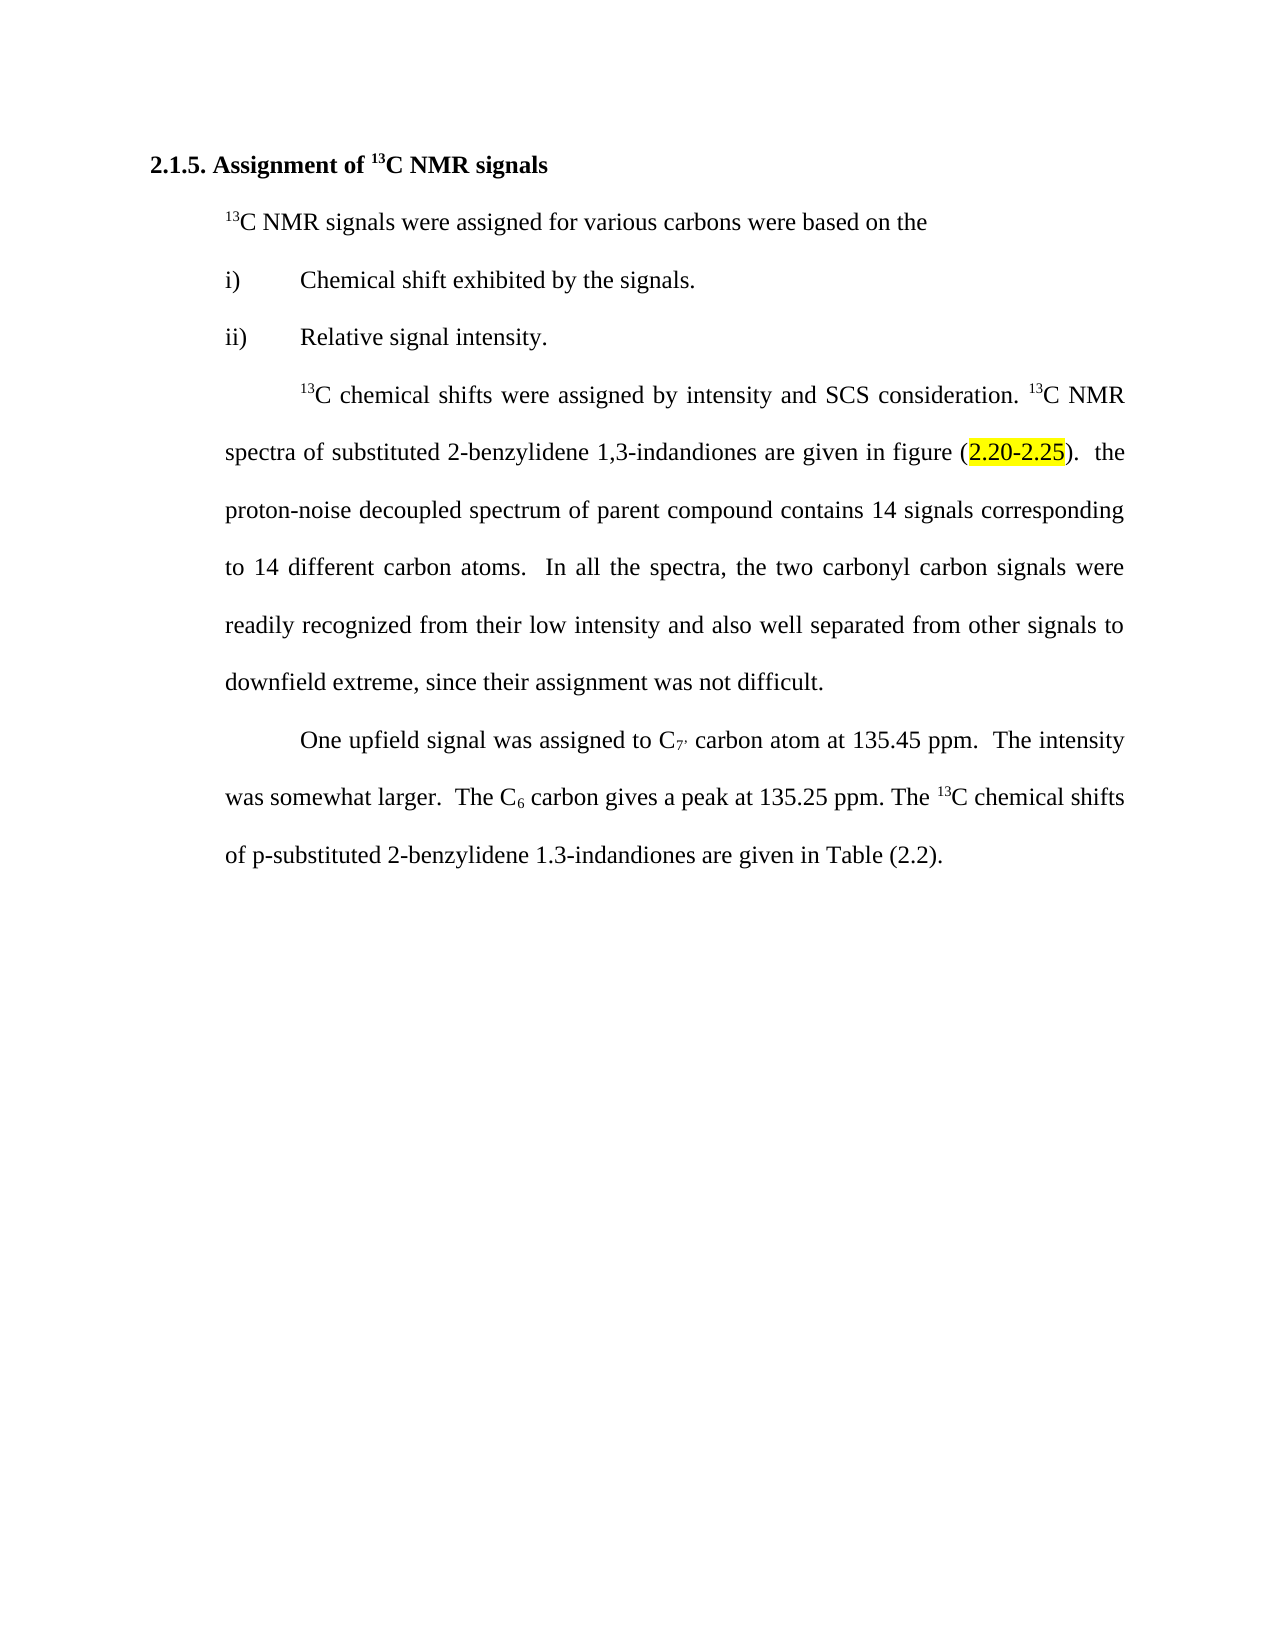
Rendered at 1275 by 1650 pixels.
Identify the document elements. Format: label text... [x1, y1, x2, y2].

list Chemical shift exhibited by the signals. [225, 265, 1125, 294]
text 13C chemical shifts were assigned by intensity and SCS consideration. 13C NMR spectra of substituted 2-benzylidene 1,3-indandiones are given in figure (2.20-2.25). the proton-noise decoupled spectrum of parent compound contains 14 signals corresponding to 14 different carbon atoms. In all the spectra, the two carbonyl carbon signals were readily recognized from their low intensity and also well separated from other signals to downfield extreme, since their assignment was not difficult. [225, 380, 1125, 696]
text 2.1.5. Assignment of 13C NMR signals [150, 150, 1125, 179]
list Relative signal intensity. [225, 322, 1125, 351]
text 13C NMR signals were assigned for various carbons were based on the [150, 207, 1125, 236]
text One upfield signal was assigned to C7’ carbon atom at 135.45 ppm. The intensity was somewhat larger. The C6 carbon gives a peak at 135.25 ppm. The 13C chemical shifts of p-substituted 2-benzylidene 1.3-indandiones are given in Table (2.2). [225, 725, 1125, 869]
